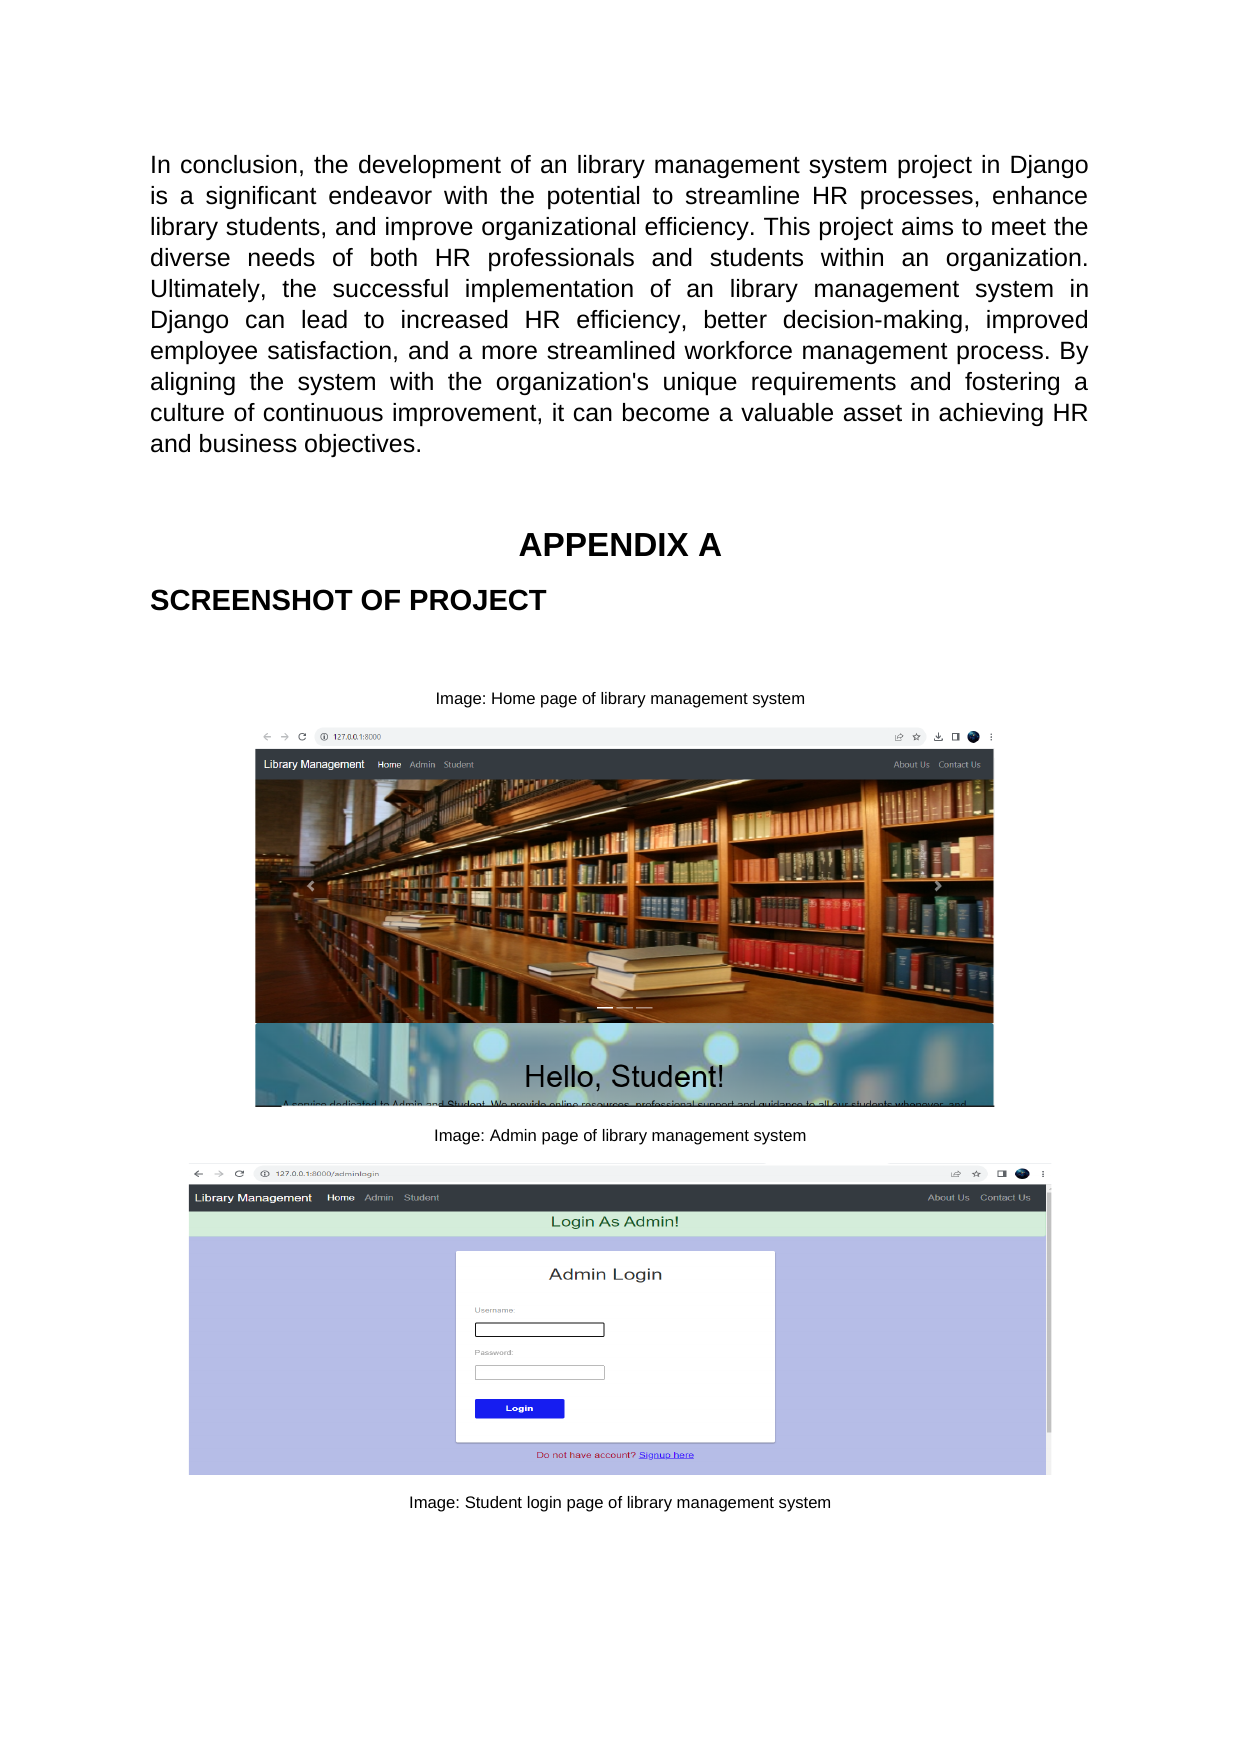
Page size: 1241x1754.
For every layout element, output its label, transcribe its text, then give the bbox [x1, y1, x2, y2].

picture [188, 1163, 1052, 1475]
text Image: Home page of library management system [150, 688, 1090, 708]
text In conclusion, the development of an library management system project in Django is a significant endeavor with the potential to streamline HR processes, enhance library students, and improve organizational efficiency. This project aims to meet the diverse needs of both HR professionals and students within an organization. Ultimately, the successful implementation of an library management system in Django can lead to increased HR efficiency, better decision-making, improved employee satisfaction, and a more streamlined workforce management process. By aligning the system with the organization's unique requirements and fostering a culture of continuous improvement, it can become a valuable asset in achieving HR and business objectives. [150, 150, 1090, 458]
text Image: Admin page of library management system [150, 1126, 1090, 1145]
picture [255, 725, 995, 1107]
text SCREENSHOT OF PROJECT [150, 583, 1090, 616]
text APPENDIX A [150, 525, 1090, 563]
text Image: Student login page of library management system [150, 1493, 1090, 1512]
